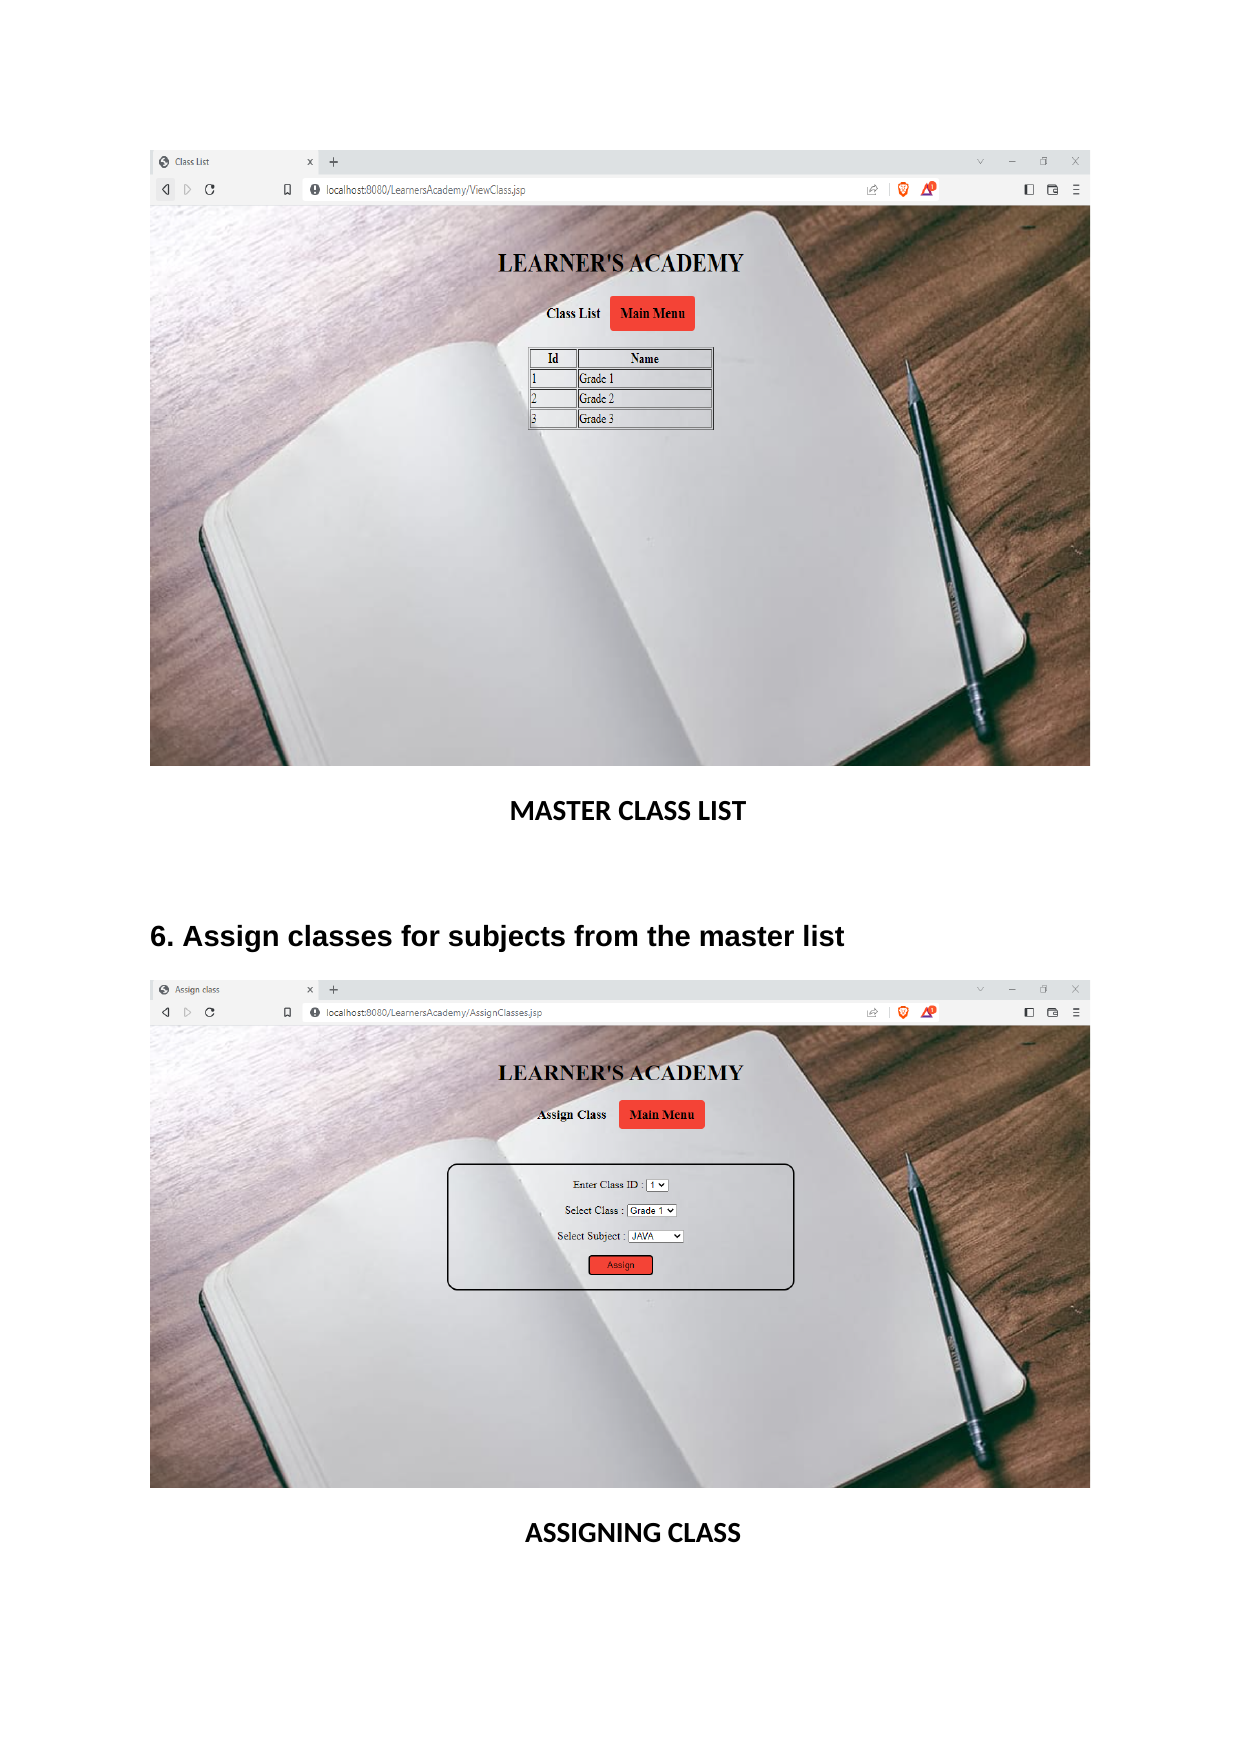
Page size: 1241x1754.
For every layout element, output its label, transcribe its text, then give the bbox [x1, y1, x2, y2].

picture [150, 980, 1091, 1488]
picture [150, 150, 1091, 766]
text MASTER CLASS LIST [150, 792, 1090, 827]
text ASSIGNING CLASS [150, 1514, 1090, 1549]
text 6. Assign classes for subjects from the master list [150, 919, 1090, 952]
